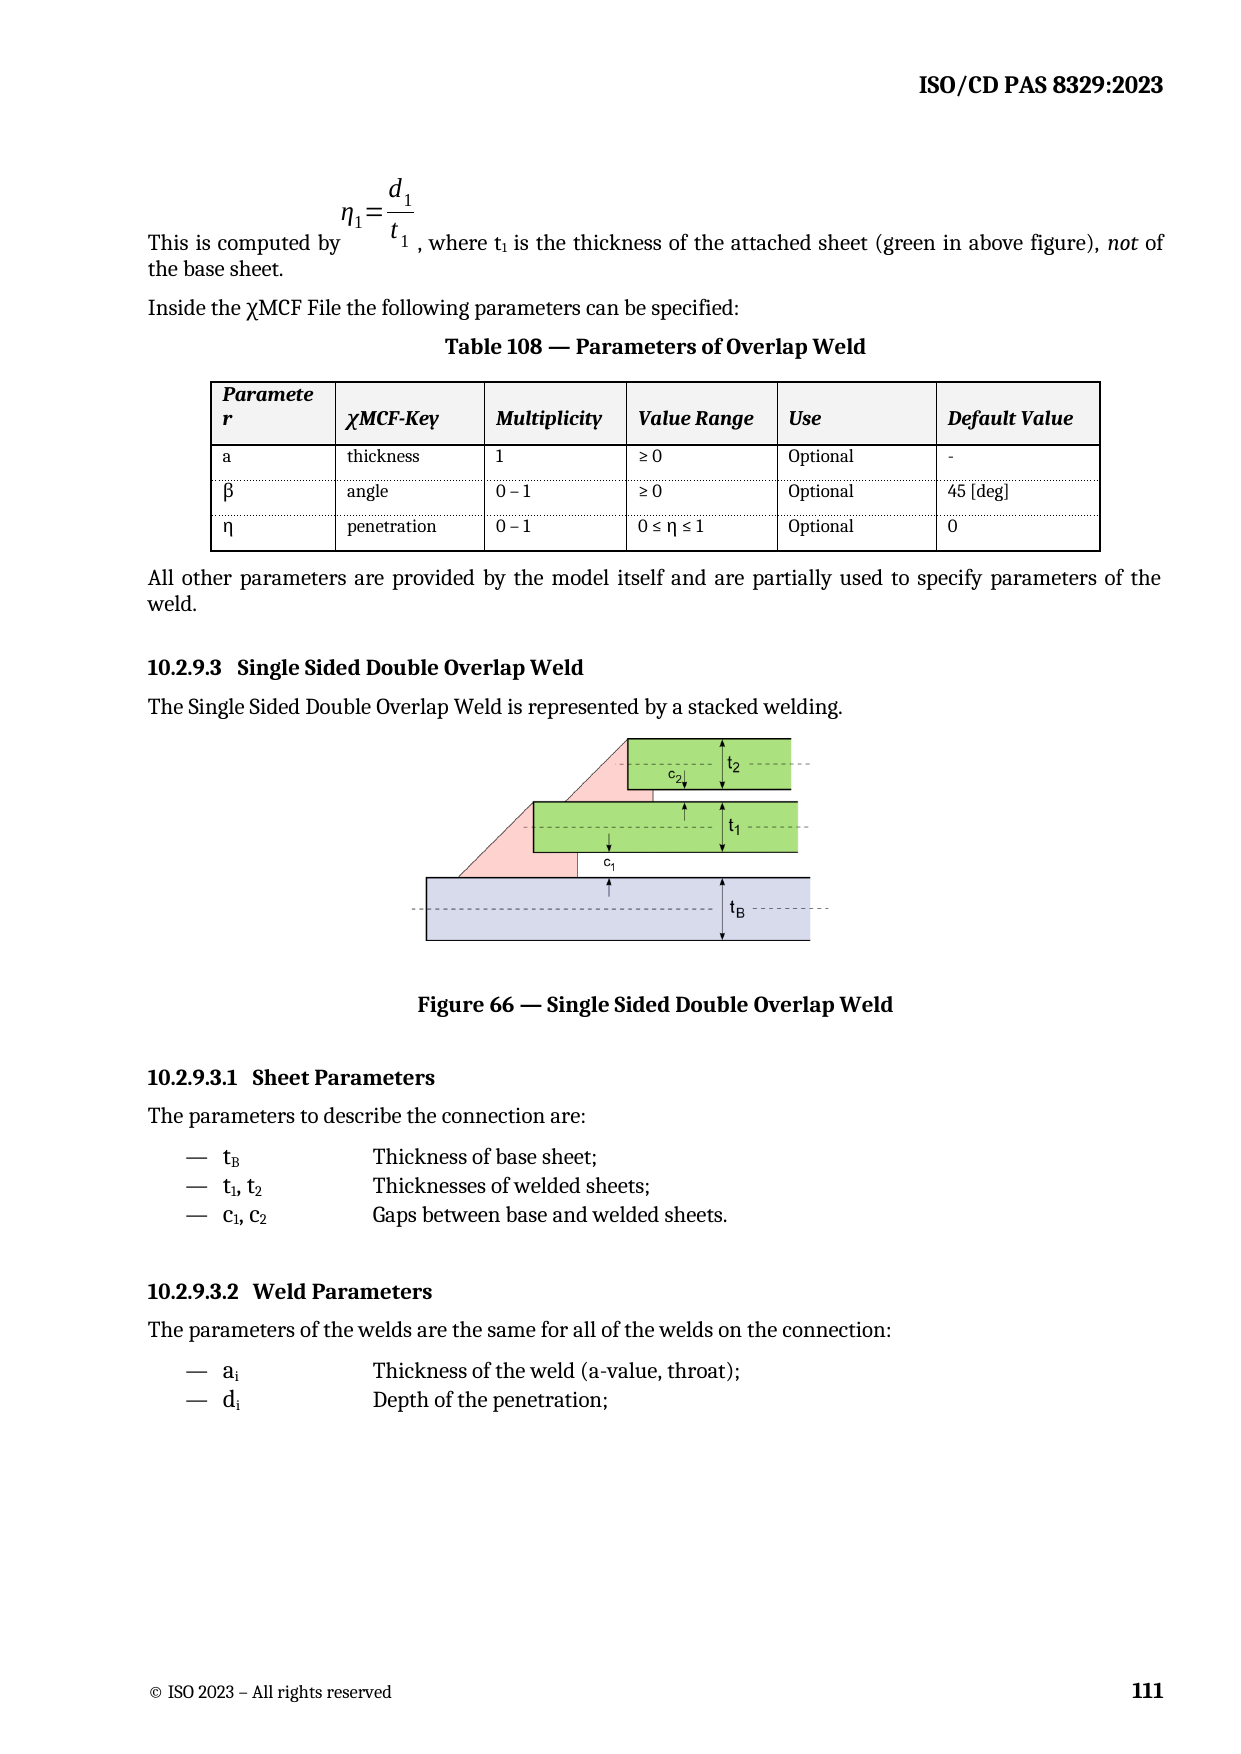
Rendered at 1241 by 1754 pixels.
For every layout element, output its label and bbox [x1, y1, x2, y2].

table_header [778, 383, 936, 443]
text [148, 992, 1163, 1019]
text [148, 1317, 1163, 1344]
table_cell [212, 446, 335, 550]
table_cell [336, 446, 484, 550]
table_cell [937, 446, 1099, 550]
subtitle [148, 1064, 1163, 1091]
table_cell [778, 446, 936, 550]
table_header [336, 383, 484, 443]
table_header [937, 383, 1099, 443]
picture [411, 738, 829, 941]
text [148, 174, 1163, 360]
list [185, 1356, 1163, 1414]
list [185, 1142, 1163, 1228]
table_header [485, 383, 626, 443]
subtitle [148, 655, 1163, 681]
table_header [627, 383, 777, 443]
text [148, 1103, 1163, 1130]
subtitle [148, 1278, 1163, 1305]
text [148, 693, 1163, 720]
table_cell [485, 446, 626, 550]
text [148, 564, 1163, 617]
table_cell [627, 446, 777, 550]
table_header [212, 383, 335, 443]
